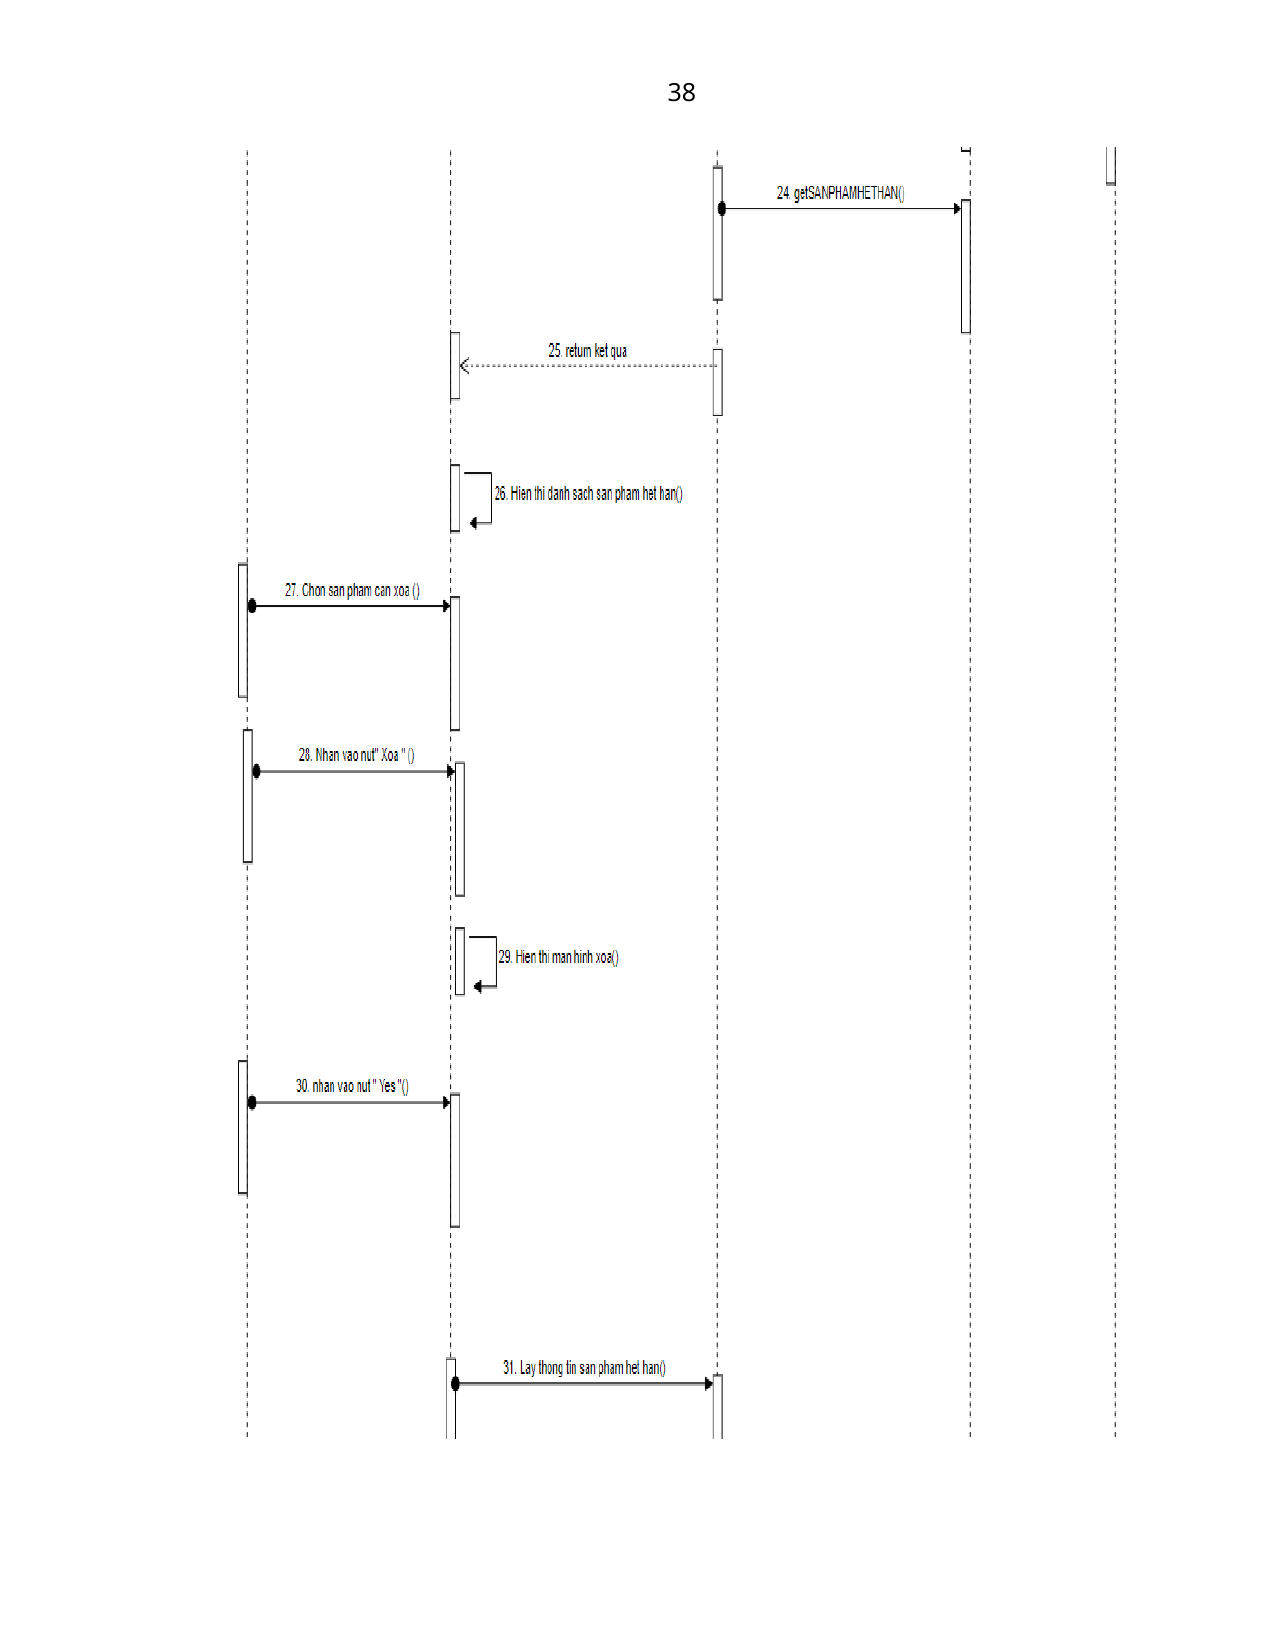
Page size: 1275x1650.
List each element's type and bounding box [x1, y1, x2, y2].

picture [206, 147, 1157, 1439]
